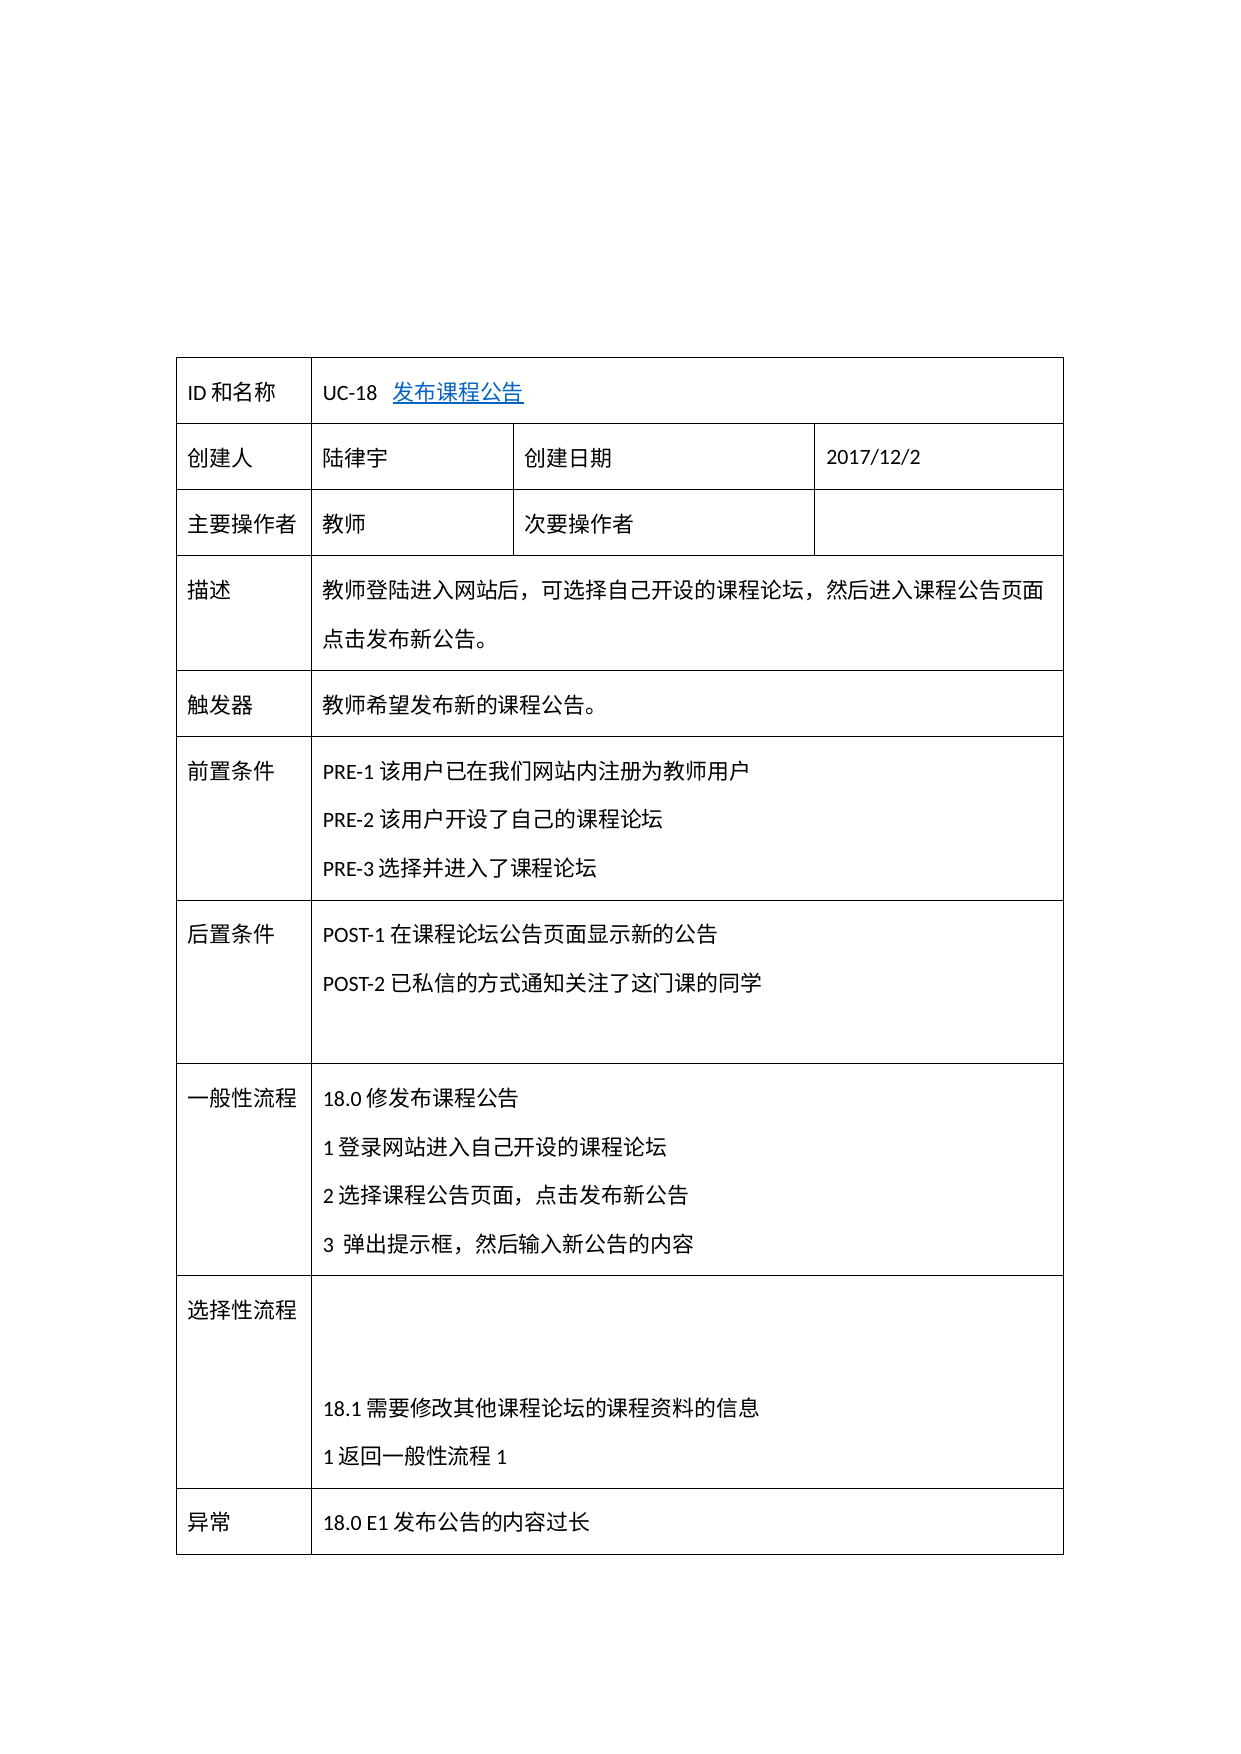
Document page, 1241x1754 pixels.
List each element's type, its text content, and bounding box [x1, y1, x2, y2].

table_cell 后置条件 [177, 901, 311, 1063]
table_cell 主要操作者 [177, 490, 311, 555]
table_cell 描述 [177, 556, 311, 670]
table_cell 次要操作者 [514, 490, 814, 555]
table_header UC-18 发布课程公告 [312, 358, 1063, 423]
table_cell 选择性流程 [177, 1276, 311, 1488]
table_cell 2017/12/2 [815, 424, 1063, 489]
table_cell 创建日期 [514, 424, 814, 489]
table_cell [312, 1489, 1063, 1554]
table_cell 18.0 修发布课程公告 1 登录网站进入自己开设的课程论坛 2 选择课程公告页面，点击发布新公告 3 弹出提示框，然后输入新公告的内容 [312, 1064, 1063, 1275]
table_cell 异常 [177, 1489, 311, 1554]
table_cell 陆律宇 [312, 424, 513, 489]
table_header ID和名称 [177, 358, 311, 423]
table_cell PRE-1 该用户已在我们网站内注册为教师用户 PRE-2 该用户开设了自己的课程论坛 PRE-3选择并进入了课程论坛 [312, 737, 1063, 899]
table_cell 18.1需要修改其他课程论坛的课程资料的信息 1返回一般性流程1 [312, 1276, 1063, 1488]
table_cell 触发器 [177, 671, 311, 736]
table_cell [815, 490, 1063, 555]
table_cell 教师登陆进入网站后，可选择自己开设的课程论坛，然后进入课程公告页面 点击发布新公告。 [312, 556, 1063, 670]
table_cell 创建人 [177, 424, 311, 489]
table_cell 教师希望发布新的课程公告。 [312, 671, 1063, 736]
table_cell 教师 [312, 490, 513, 555]
table_cell 一般性流程 [177, 1064, 311, 1275]
table_cell 前置条件 [177, 737, 311, 899]
table_cell POST-1 在课程论坛公告页面显示新的公告 POST-2 已私信的方式通知关注了这门课的同学 [312, 901, 1063, 1063]
